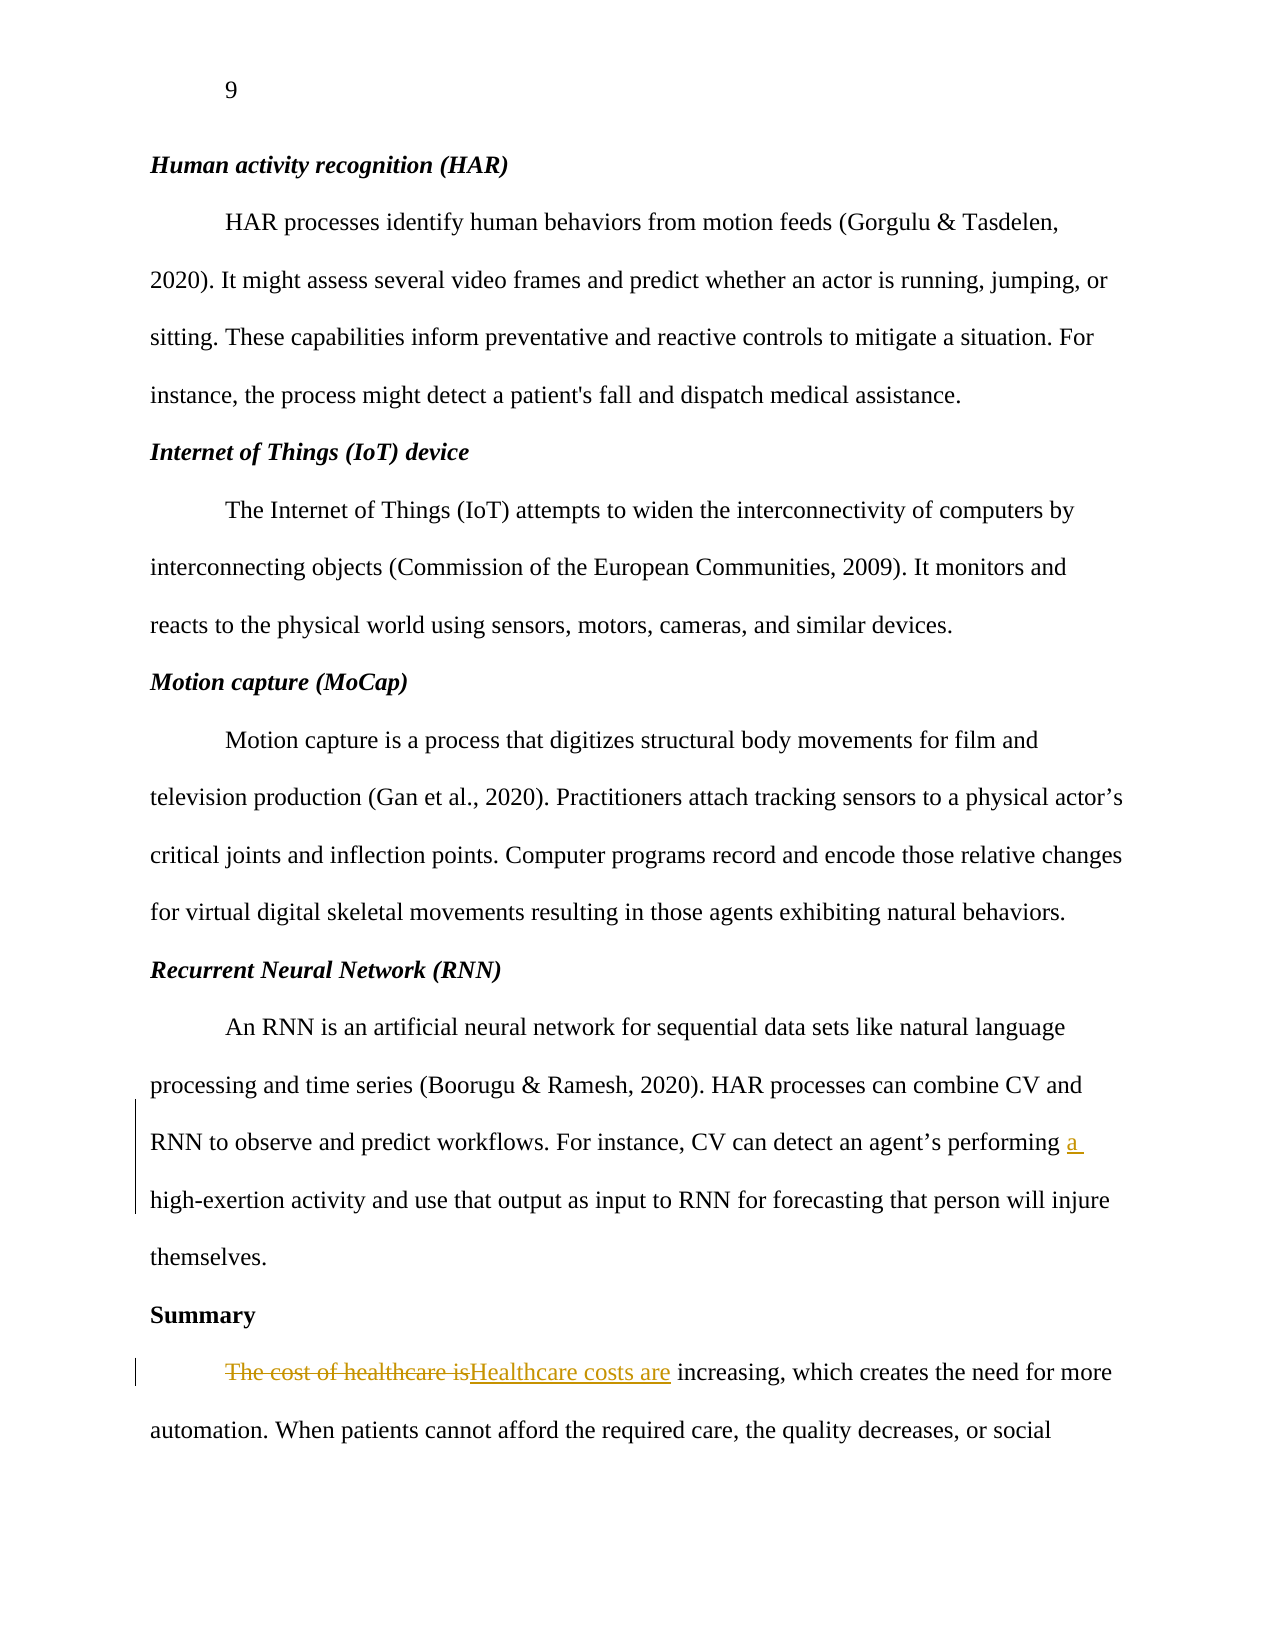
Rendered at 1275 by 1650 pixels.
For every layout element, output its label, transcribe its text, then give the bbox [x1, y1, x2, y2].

text The Internet of Things (IoT) attempts to widen the interconnectivity of computers by interconnecting objects. It monitors and reacts to the physical world using sensors, motors, cameras, and similar devices. [150, 495, 1125, 639]
text HAR processes identify human behaviors from motion feeds. It might assess several video frames and predict whether an actor is running, jumping, or sitting. These capabilities inform preventative and reactive controls to mitigate a situation. For instance, the process might detect a patient's fall and dispatch medical assistance. [150, 207, 1125, 409]
subtitle Internet of Things (IoT) device [150, 437, 1125, 466]
text Motion capture is a process that digitizes structural body movements for film and television production (Gan et al., 2020). Practitioners attach tracking sensors to a physical actor’s critical joints and inflection points. Computer programs record and encode those relative changes for virtual digital skeletal movements resulting in those agents exhibiting natural behaviors. [150, 725, 1125, 926]
subtitle Human activity recognition (HAR) [150, 150, 1125, 179]
text An RNN is an artificial neural network for sequential data sets like natural language processing and time series. HAR processes can combine CV and RNN to observe and predict workflows. For instance, CV can detect an agent’s performing high-exertion activity and use that output as input to RNN for forecasting that person will injure themselves. [150, 1012, 1125, 1271]
subtitle Recurrent Neural Network (RNN) [150, 955, 1125, 984]
subtitle Motion capture (MoCap) [150, 667, 1125, 696]
subtitle Summary [150, 1300, 1125, 1329]
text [150, 1357, 1125, 1444]
